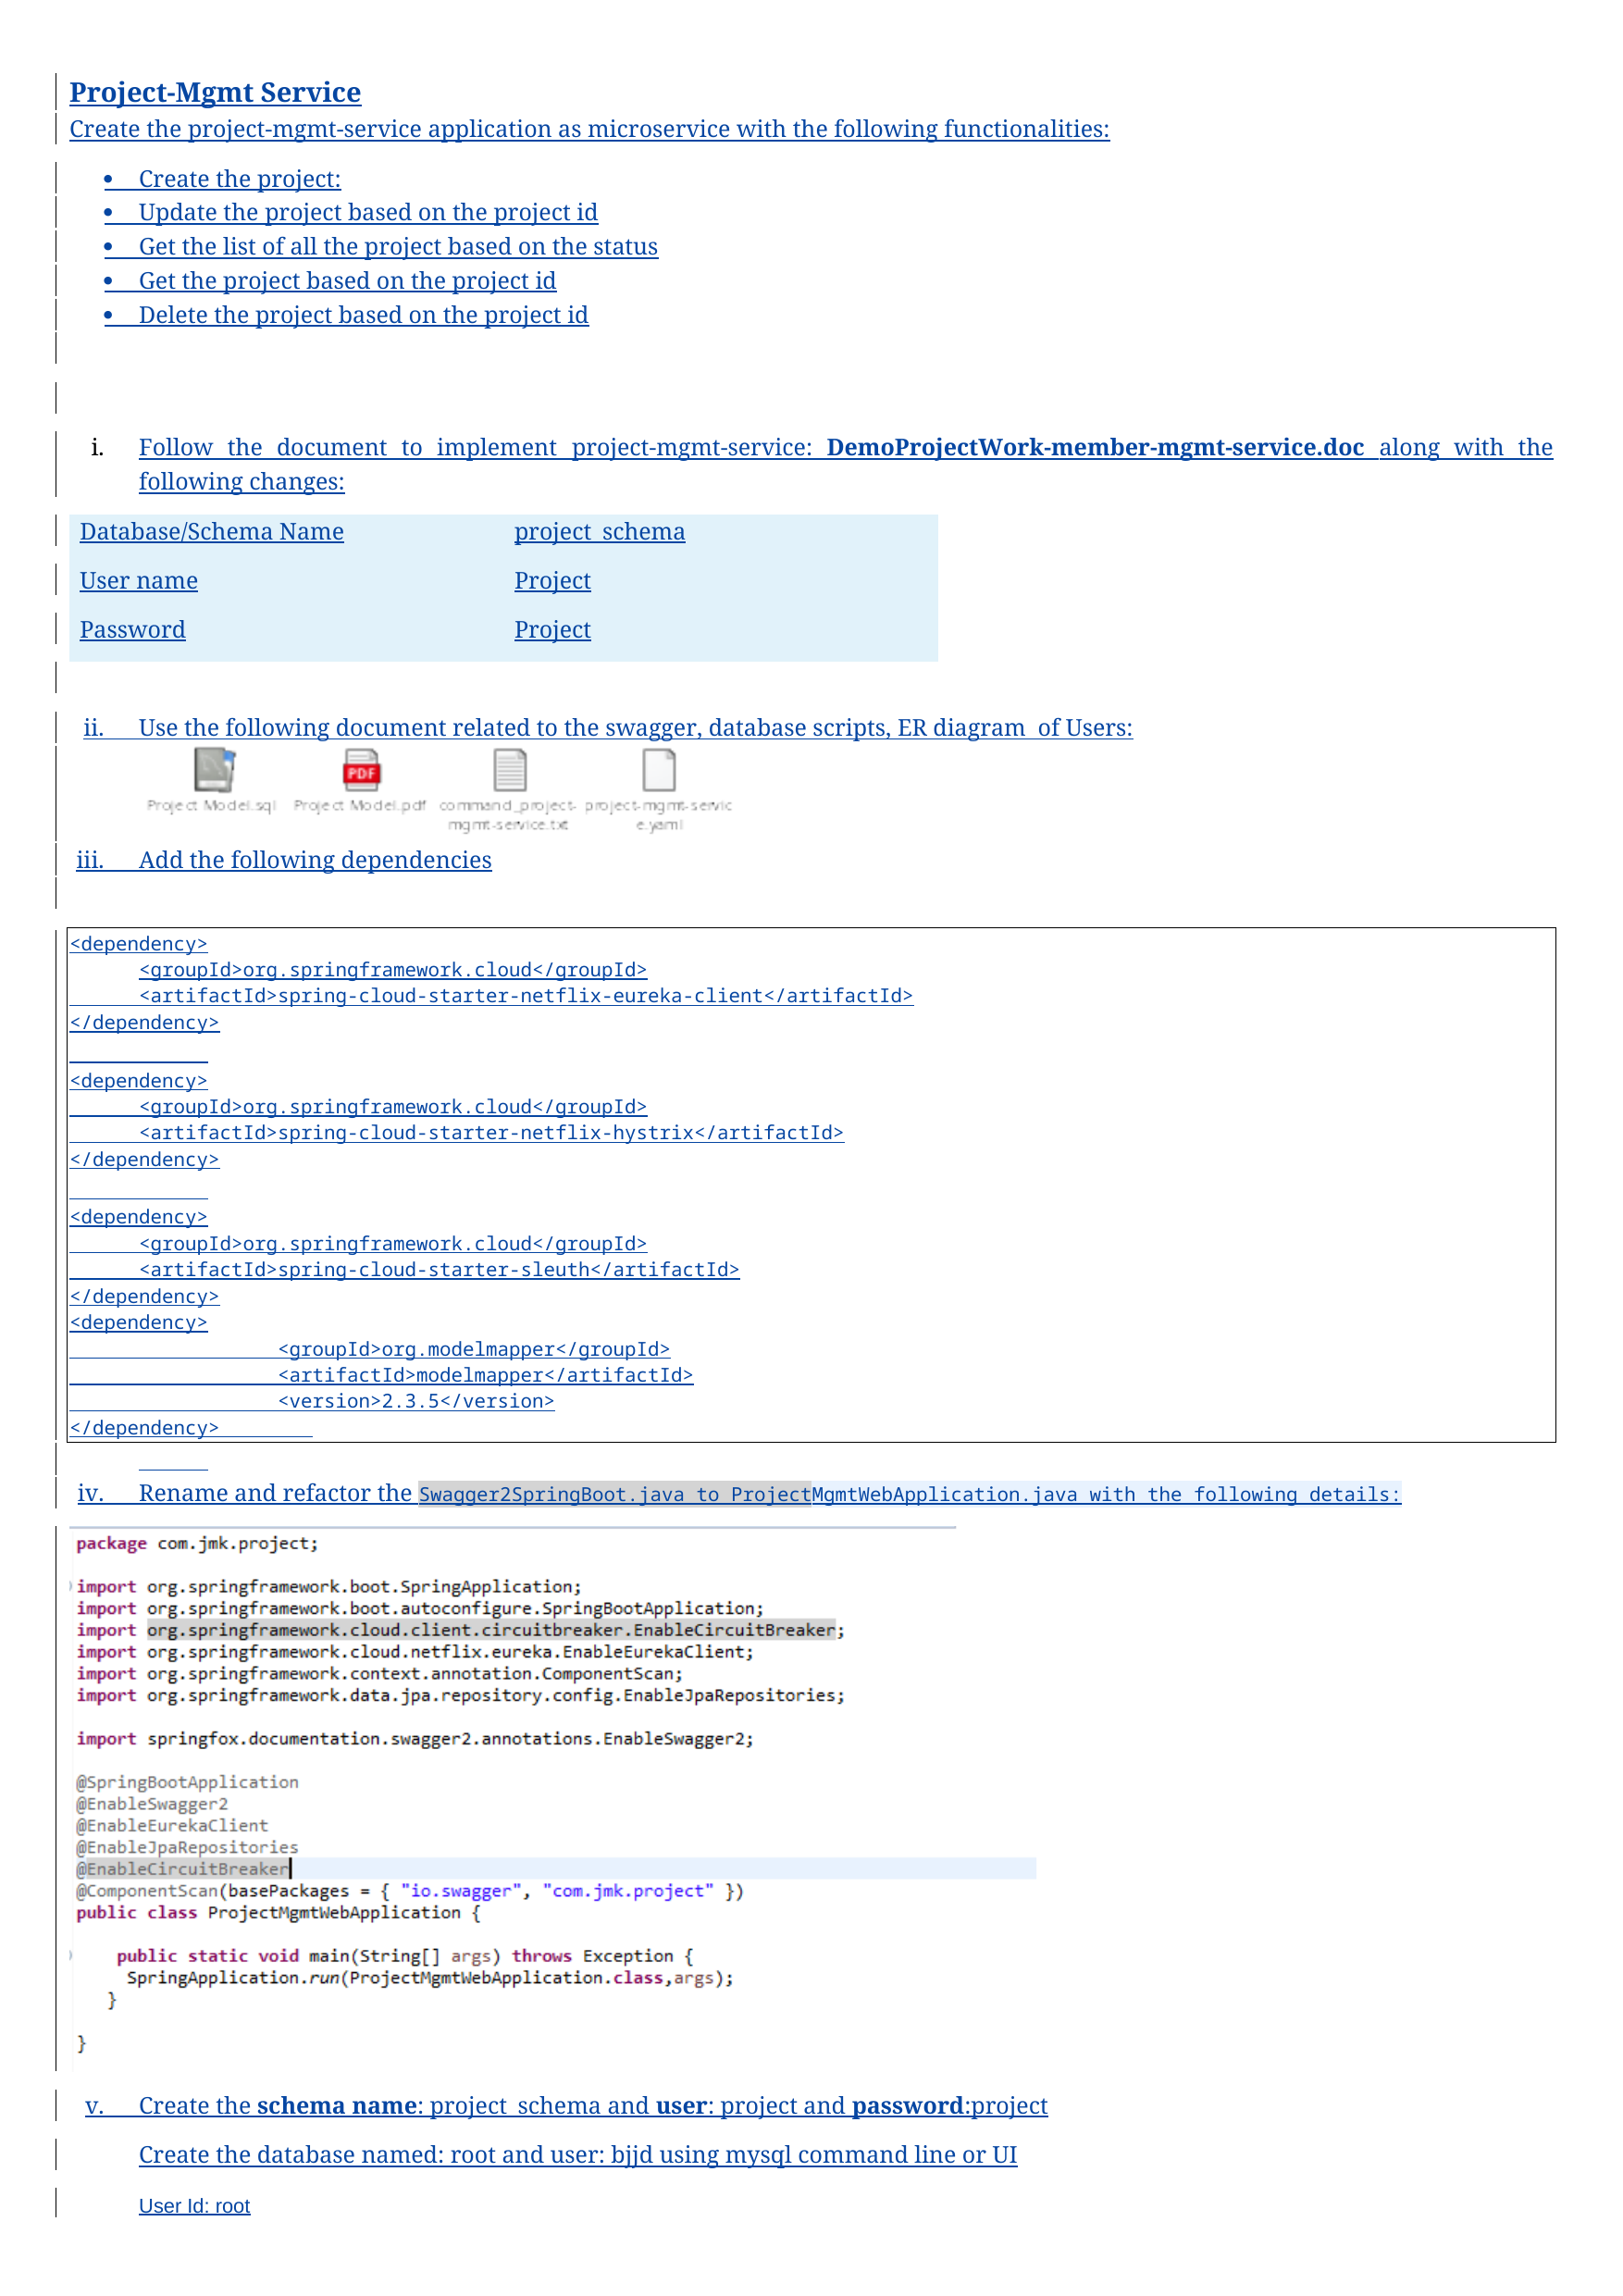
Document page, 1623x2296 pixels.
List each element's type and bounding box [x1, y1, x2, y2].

picture [69, 1526, 1037, 2072]
